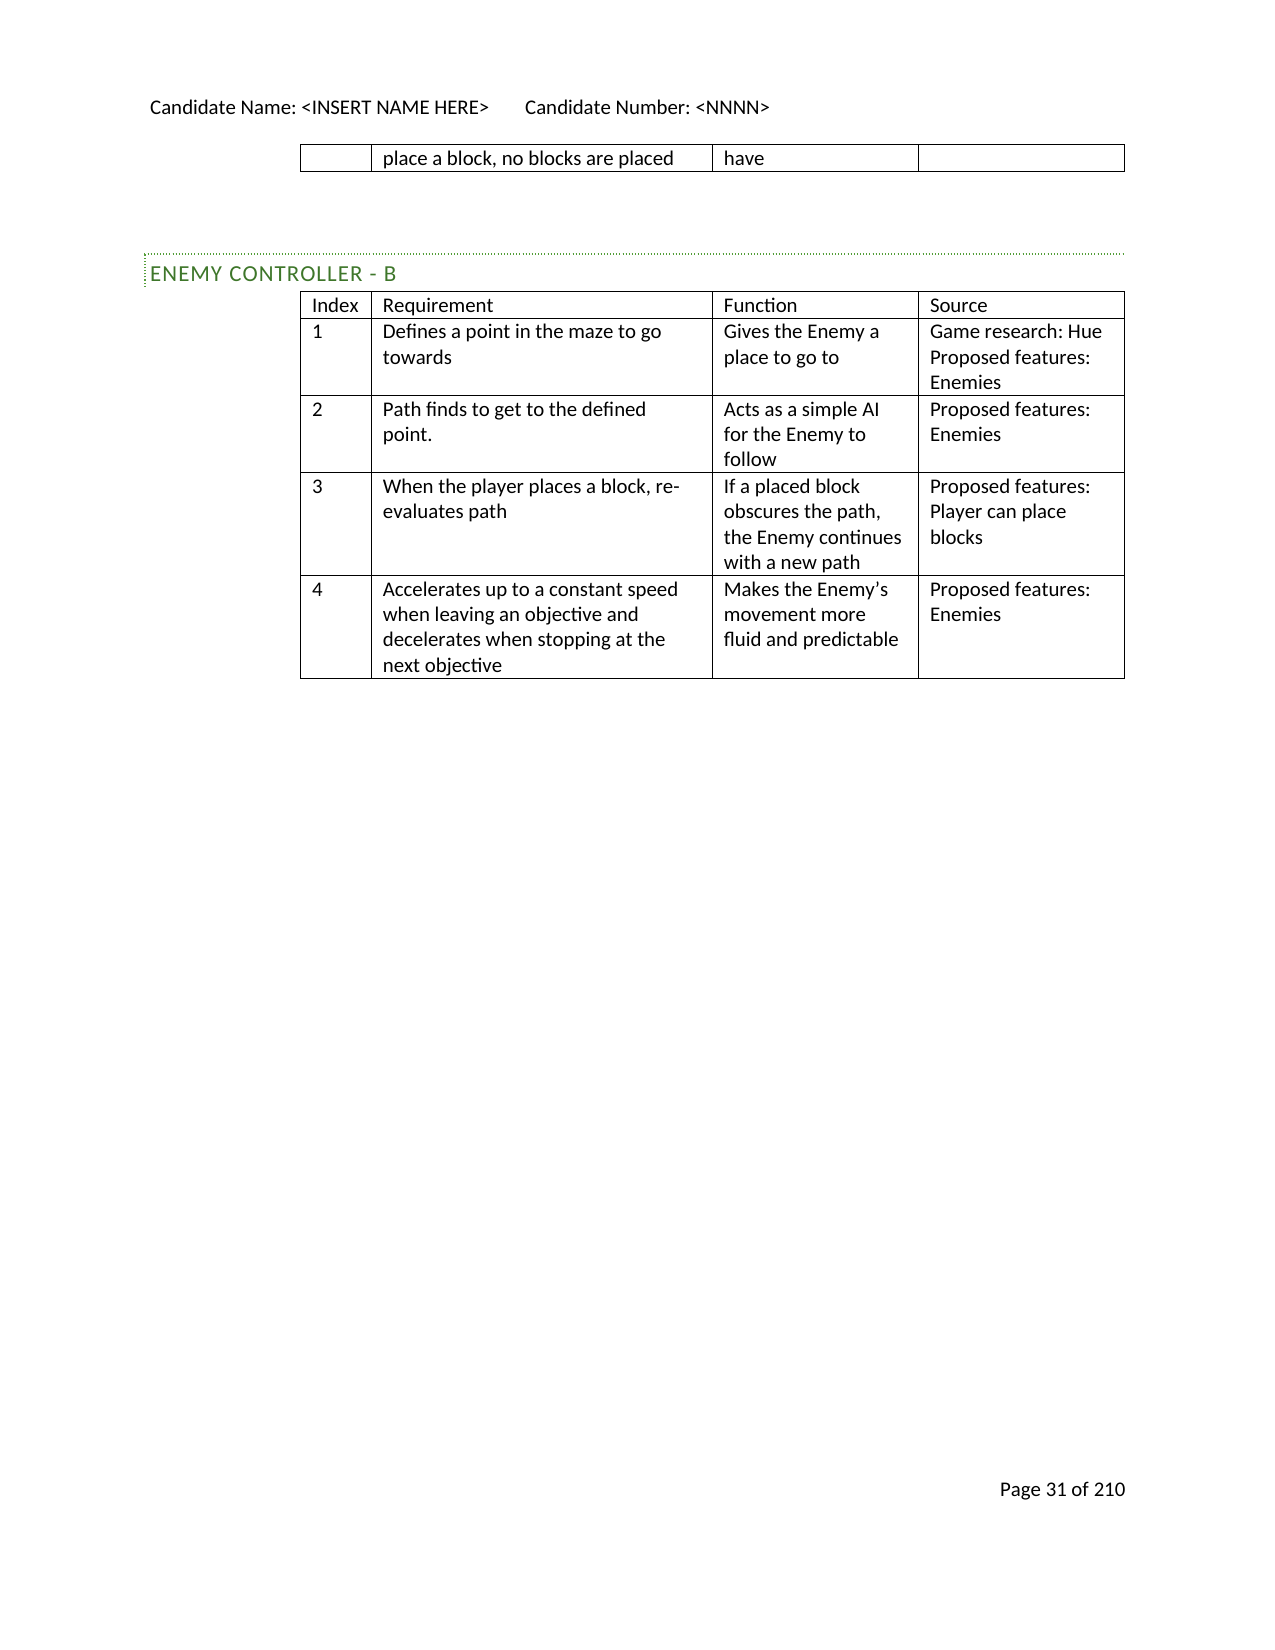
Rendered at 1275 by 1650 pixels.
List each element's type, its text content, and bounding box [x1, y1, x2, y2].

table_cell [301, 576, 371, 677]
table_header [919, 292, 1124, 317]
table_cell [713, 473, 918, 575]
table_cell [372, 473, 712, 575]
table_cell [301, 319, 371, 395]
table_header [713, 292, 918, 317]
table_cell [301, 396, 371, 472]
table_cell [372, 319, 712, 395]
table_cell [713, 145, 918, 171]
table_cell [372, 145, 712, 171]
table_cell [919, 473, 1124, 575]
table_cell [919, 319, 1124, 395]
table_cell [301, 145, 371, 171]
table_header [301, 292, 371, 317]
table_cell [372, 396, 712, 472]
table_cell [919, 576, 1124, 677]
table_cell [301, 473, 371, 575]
subtitle Enemy controller - b [144, 253, 1125, 287]
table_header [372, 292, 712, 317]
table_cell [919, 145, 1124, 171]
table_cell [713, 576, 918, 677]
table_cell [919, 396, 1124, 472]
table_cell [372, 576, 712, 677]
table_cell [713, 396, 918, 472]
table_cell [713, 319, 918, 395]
